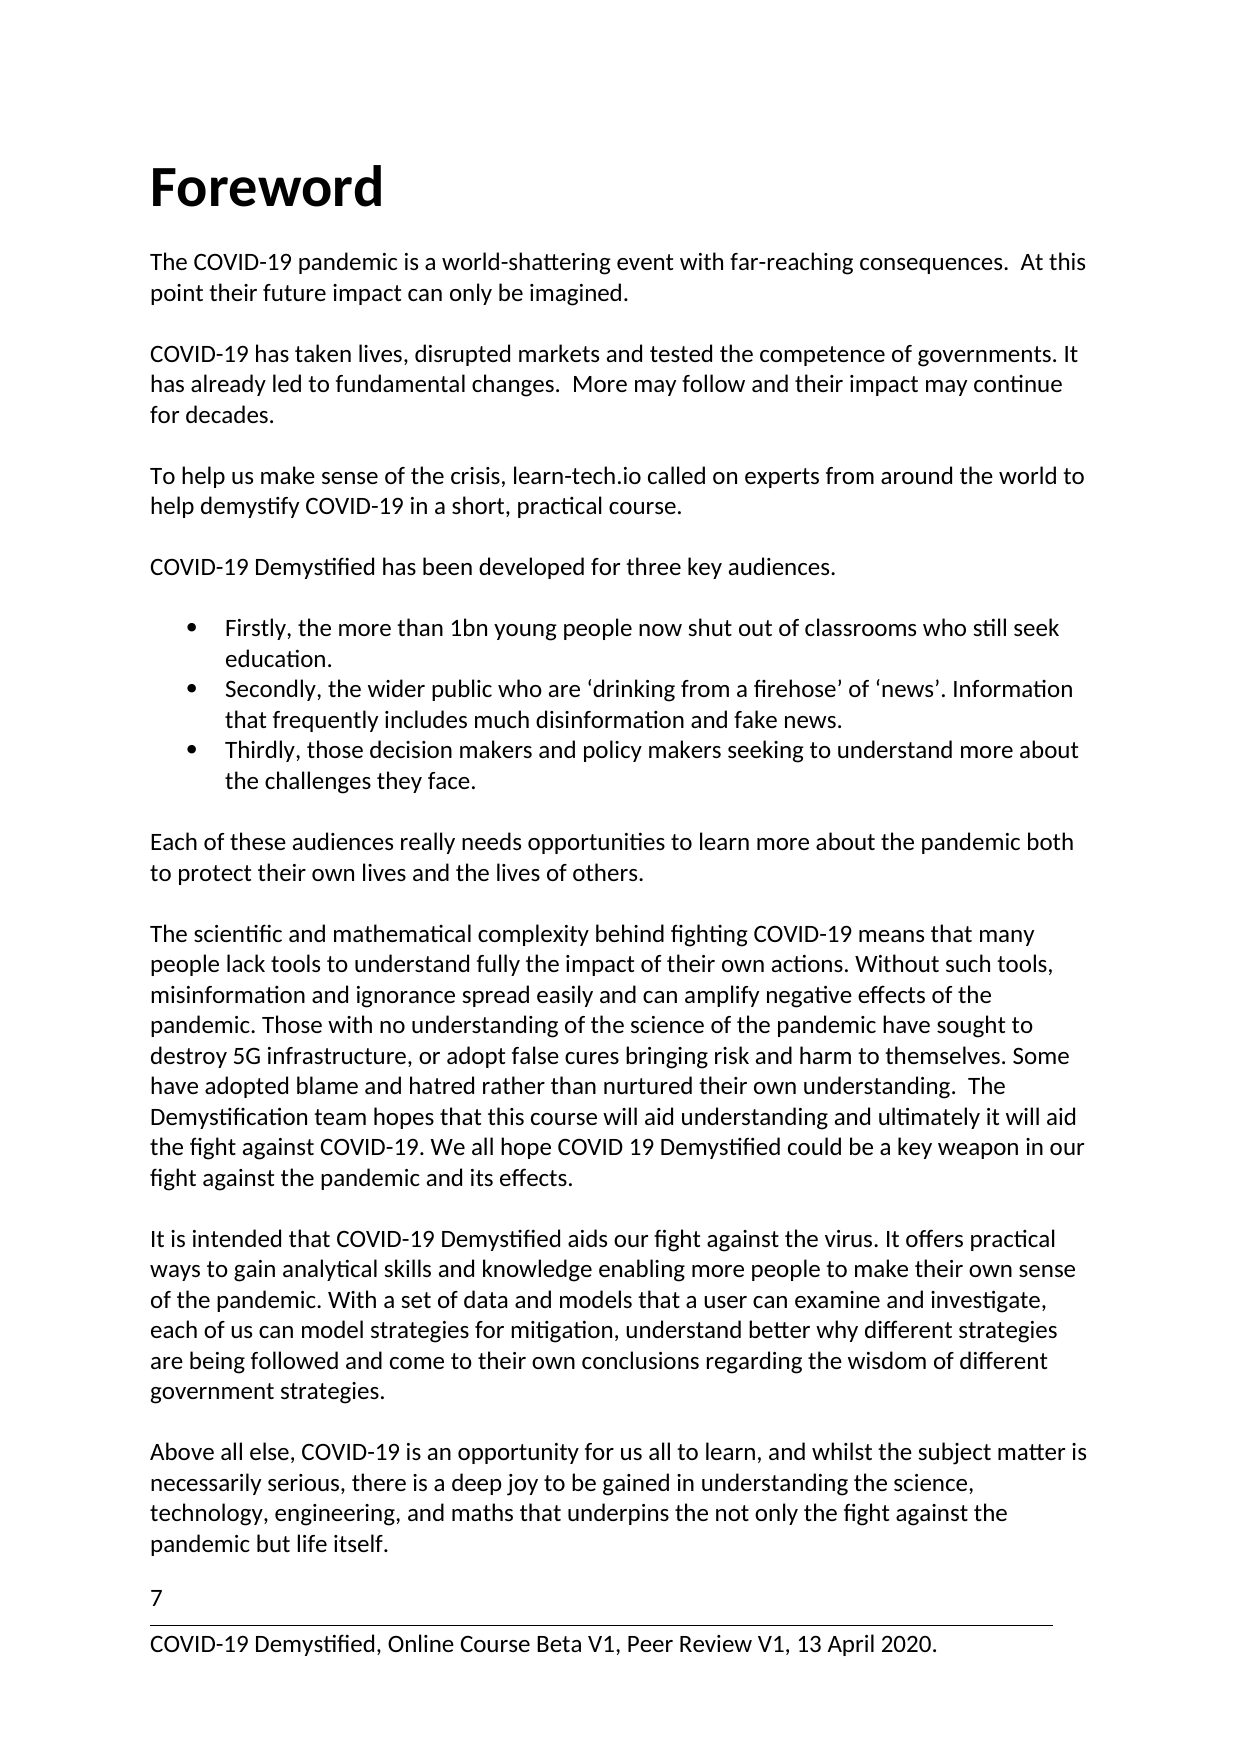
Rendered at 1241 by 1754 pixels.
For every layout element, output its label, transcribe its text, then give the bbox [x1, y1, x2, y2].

text The scientific and mathematical complexity behind fighting COVID-19 means that many people lack tools to understand fully the impact of their own actions. Without such tools, misinformation and ignorance spread easily and can amplify negative effects of the pandemic. Those with no understanding of the science of the pandemic have sought to destroy 5G infrastructure, or adopt false cures bringing risk and harm to themselves. Some have adopted blame and hatred rather than nurtured their own understanding. The Demystification team hopes that this course will aid understanding and ultimately it will aid the fight against COVID-19. We all hope COVID 19 Demystified could be a key weapon in our fight against the pandemic and its effects. [150, 918, 1090, 1192]
text Each of these audiences really needs opportunities to learn more about the pandemic both to protect their own lives and the lives of others. [150, 826, 1090, 887]
text Above all else, COVID-19 is an opportunity for us all to learn, and whilst the subject matter is necessarily serious, there is a deep joy to be gained in understanding the science, technology, engineering, and maths that underpins the not only the fight against the pandemic but life itself. [150, 1437, 1090, 1559]
text The COVID-19 pandemic is a world-shattering event with far-reaching consequences. At this point their future impact can only be imagined. [150, 246, 1090, 307]
text COVID-19 Demystified has been developed for three key audiences. [150, 551, 1090, 582]
list Secondly, the wider public who are ‘drinking from a firehose’ of ‘news’. Information that frequently includes much disinformation and fake news. [187, 673, 1090, 734]
list Firstly, the more than 1bn young people now shut out of classrooms who still seek education. [187, 612, 1090, 673]
text To help us make sense of the crisis, learn-tech.io called on experts from around the world to help demystify COVID-19 in a short, practical course. [150, 460, 1090, 521]
subtitle Foreword [150, 150, 1090, 221]
text It is intended that COVID-19 Demystified aids our fight against the virus. It offers practical ways to gain analytical skills and knowledge enabling more people to make their own sense of the pandemic. With a set of data and models that a user can examine and investigate, each of us can model strategies for mitigation, understand better why different strategies are being followed and come to their own conclusions regarding the wisdom of different government strategies. [150, 1223, 1090, 1406]
text COVID-19 has taken lives, disrupted markets and tested the competence of governments. It has already led to fundamental changes. More may follow and their impact may continue for decades. [150, 338, 1090, 429]
list Thirdly, those decision makers and policy makers seeking to understand more about the challenges they face. [187, 734, 1090, 796]
